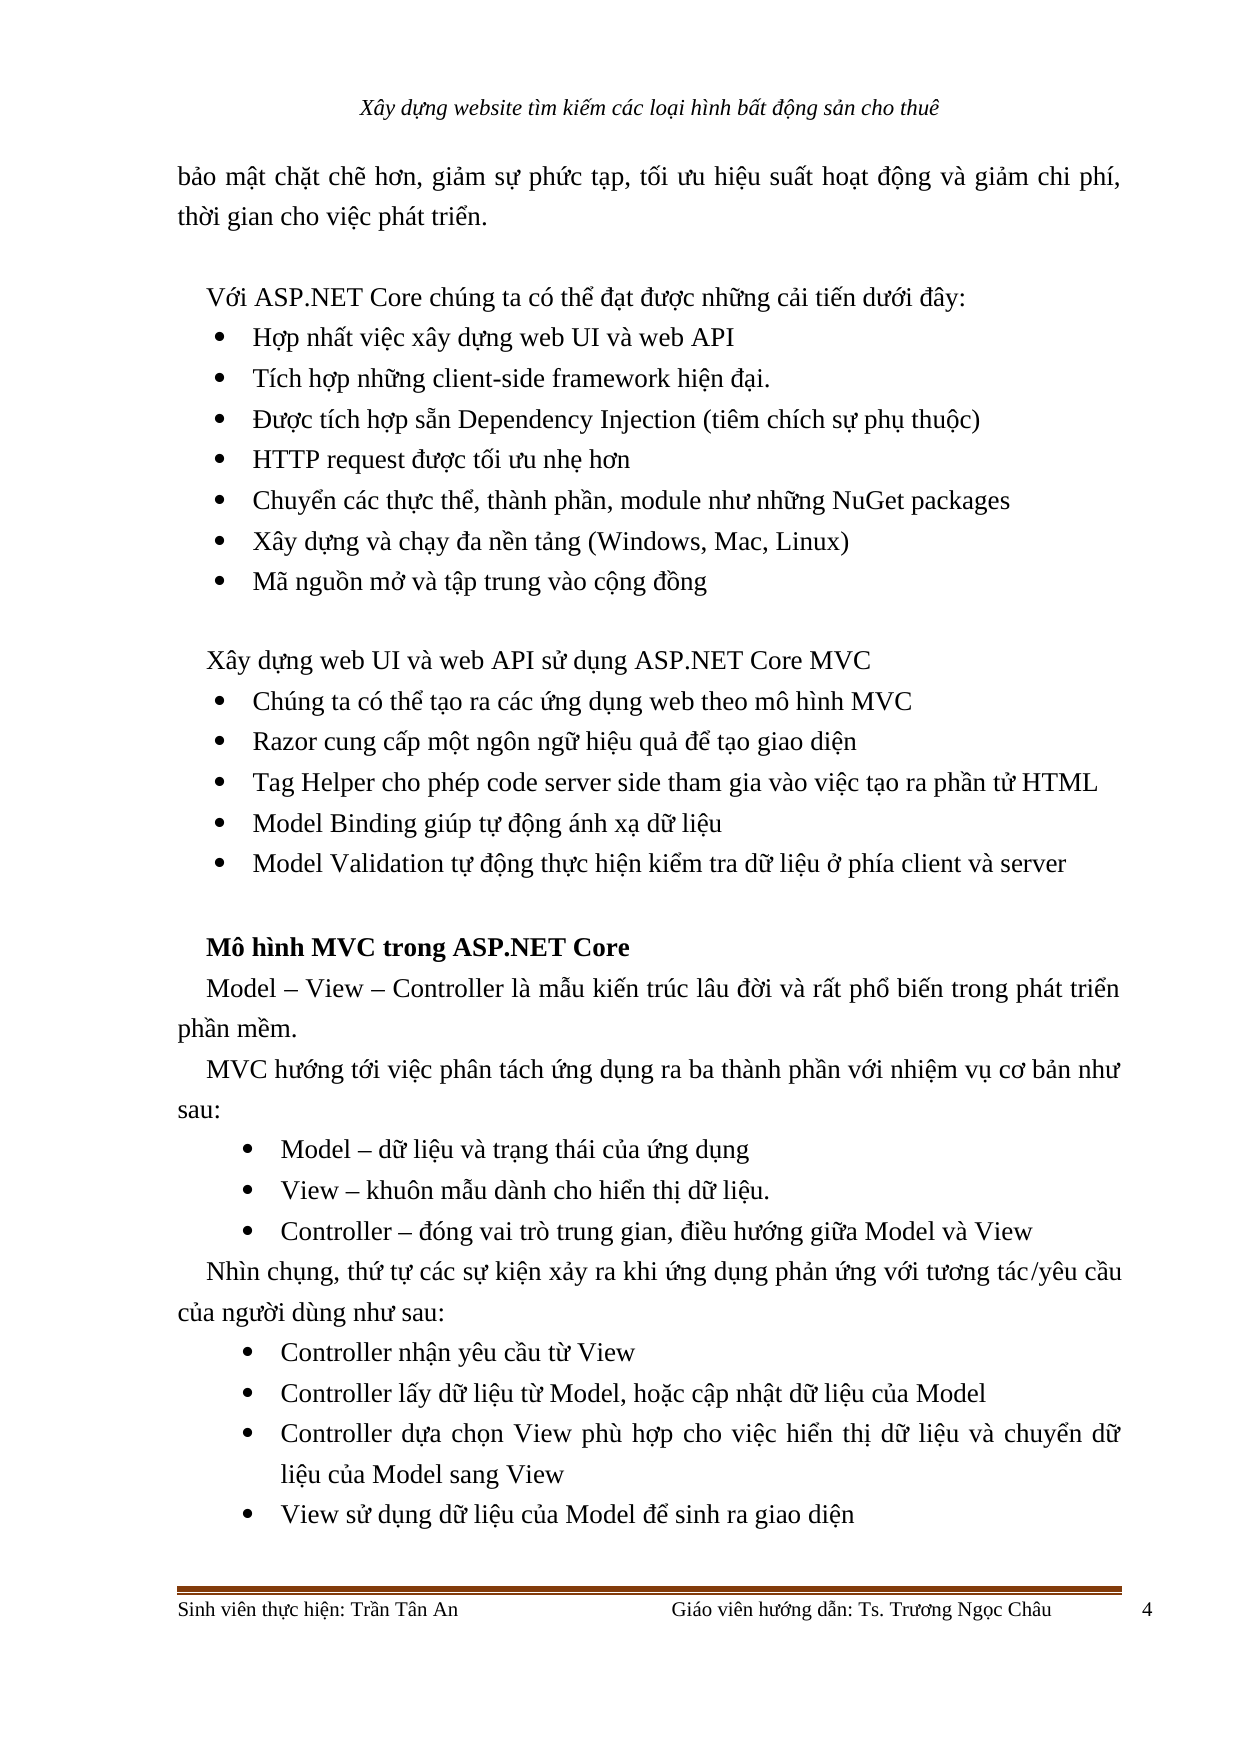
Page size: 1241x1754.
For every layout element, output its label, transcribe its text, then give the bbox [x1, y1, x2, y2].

list Controller lấy dữ liệu từ Model, hoặc cập nhật dữ liệu của Model [243, 1377, 1122, 1408]
list Chúng ta có thể tạo ra các ứng dụng web theo mô hình MVC [215, 685, 1122, 716]
text Nhìn chụng, thứ tự các sự kiện xảy ra khi ứng dụng phản ứng với tương tác/yêu cầu của người dùng như sau: [177, 1255, 1122, 1327]
list Tích hợp những client-side framework hiện đại. [215, 362, 1122, 393]
list Model Binding giúp tự động ánh xạ dữ liệu [215, 807, 1122, 838]
list Hợp nhất việc xây dựng web UI và web API [215, 321, 1122, 353]
list HTTP request được tối ưu nhẹ hơn [215, 443, 1122, 474]
list Xây dựng và chạy đa nền tảng (Windows, Mac, Linux) [215, 524, 1122, 556]
list Controller dựa chọn View phù hợp cho việc hiển thị dữ liệu và chuyển dữ liệu của Model sang View [243, 1417, 1122, 1489]
list Model Validation tự động thực hiện kiểm tra dữ liệu ở phía client và server [215, 847, 1122, 878]
text Xây dựng web UI và web API sử dụng ASP.NET Core MVC [177, 644, 1122, 675]
list Razor cung cấp một ngôn ngữ hiệu quả để tạo giao diện [215, 725, 1122, 757]
list Được tích hợp sẵn Dependency Injection (tiêm chích sự phụ thuộc) [215, 403, 1122, 434]
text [177, 160, 1122, 231]
list View – khuôn mẫu dành cho hiển thị dữ liệu. [243, 1174, 1122, 1205]
text Model – View – Controller là mẫu kiến trúc lâu đời và rất phổ biến trong phát triển phần mềm. [177, 972, 1122, 1043]
list Mã nguồn mở và tập trung vào cộng đồng [215, 565, 1122, 596]
text Mô hình MVC trong ASP.NET Core [177, 931, 1122, 962]
list Tag Helper cho phép code server side tham gia vào việc tạo ra phần tử HTML [215, 766, 1122, 797]
list Chuyển các thực thể, thành phần, module như những NuGet packages [215, 484, 1122, 515]
list Controller – đóng vai trò trung gian, điều hướng giữa Model và View [243, 1215, 1122, 1246]
list Controller nhận yêu cầu từ View [243, 1336, 1122, 1367]
text Với ASP.NET Core chúng ta có thể đạt được những cải tiến dưới đây: [177, 281, 1122, 312]
list Model – dữ liệu và trạng thái của ứng dụng [243, 1133, 1122, 1165]
list View sử dụng dữ liệu của Model để sinh ra giao diện [243, 1498, 1122, 1530]
text MVC hướng tới việc phân tách ứng dụng ra ba thành phần với nhiệm vụ cơ bản như sau: [177, 1053, 1122, 1124]
